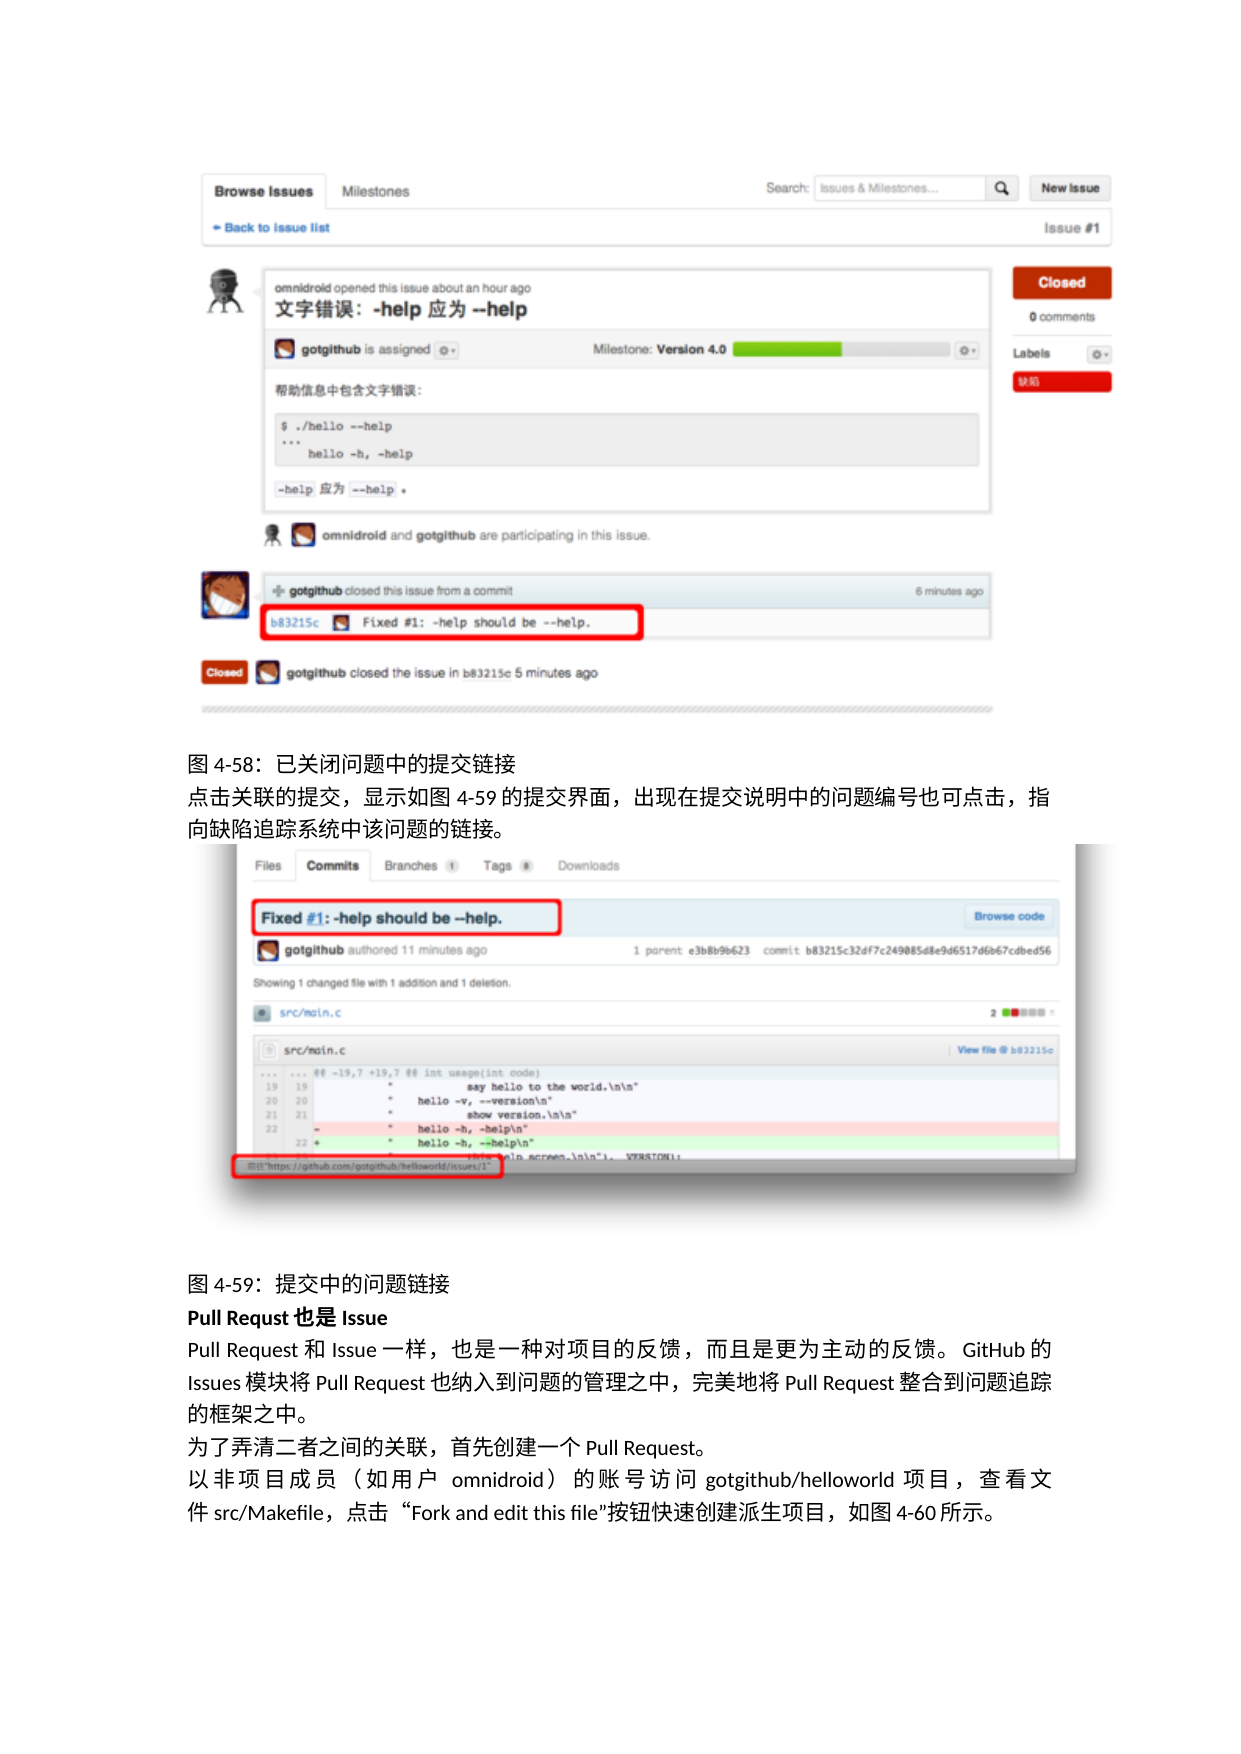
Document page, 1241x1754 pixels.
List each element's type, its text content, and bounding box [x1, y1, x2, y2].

text 点击关联的提交，显示如图4-59的提交界面，出现在提交说明中的问题编号也可点击，指向缺陷追踪系统中该问题的链接。 [187, 779, 1053, 844]
text 以非项目成员（如用户 omnidroid）的账号访问gotgithub/helloworld项目，查看文件src/Makefile，点击“Fork and edit this file”按钮快速创建派生项目，如图4-60所示。 [187, 1462, 1053, 1527]
picture [187, 162, 1125, 722]
text 图4-58：已关闭问题中的提交链接 [187, 747, 1053, 779]
text 图4-59：提交中的问题链接 [187, 1267, 1053, 1299]
text Pull Requst也是Issue [187, 1299, 1053, 1332]
text 为了弄清二者之间的关联，首先创建一个Pull Request。 [187, 1429, 1053, 1462]
text Pull Request和Issue一样，也是一种对项目的反馈，而且是更为主动的反馈。GitHub的Issues模块将Pull Request也纳入到问题的管理之中，完美地将Pull Request整合到问题追踪的框架之中。 [187, 1332, 1053, 1429]
picture [187, 844, 1125, 1243]
